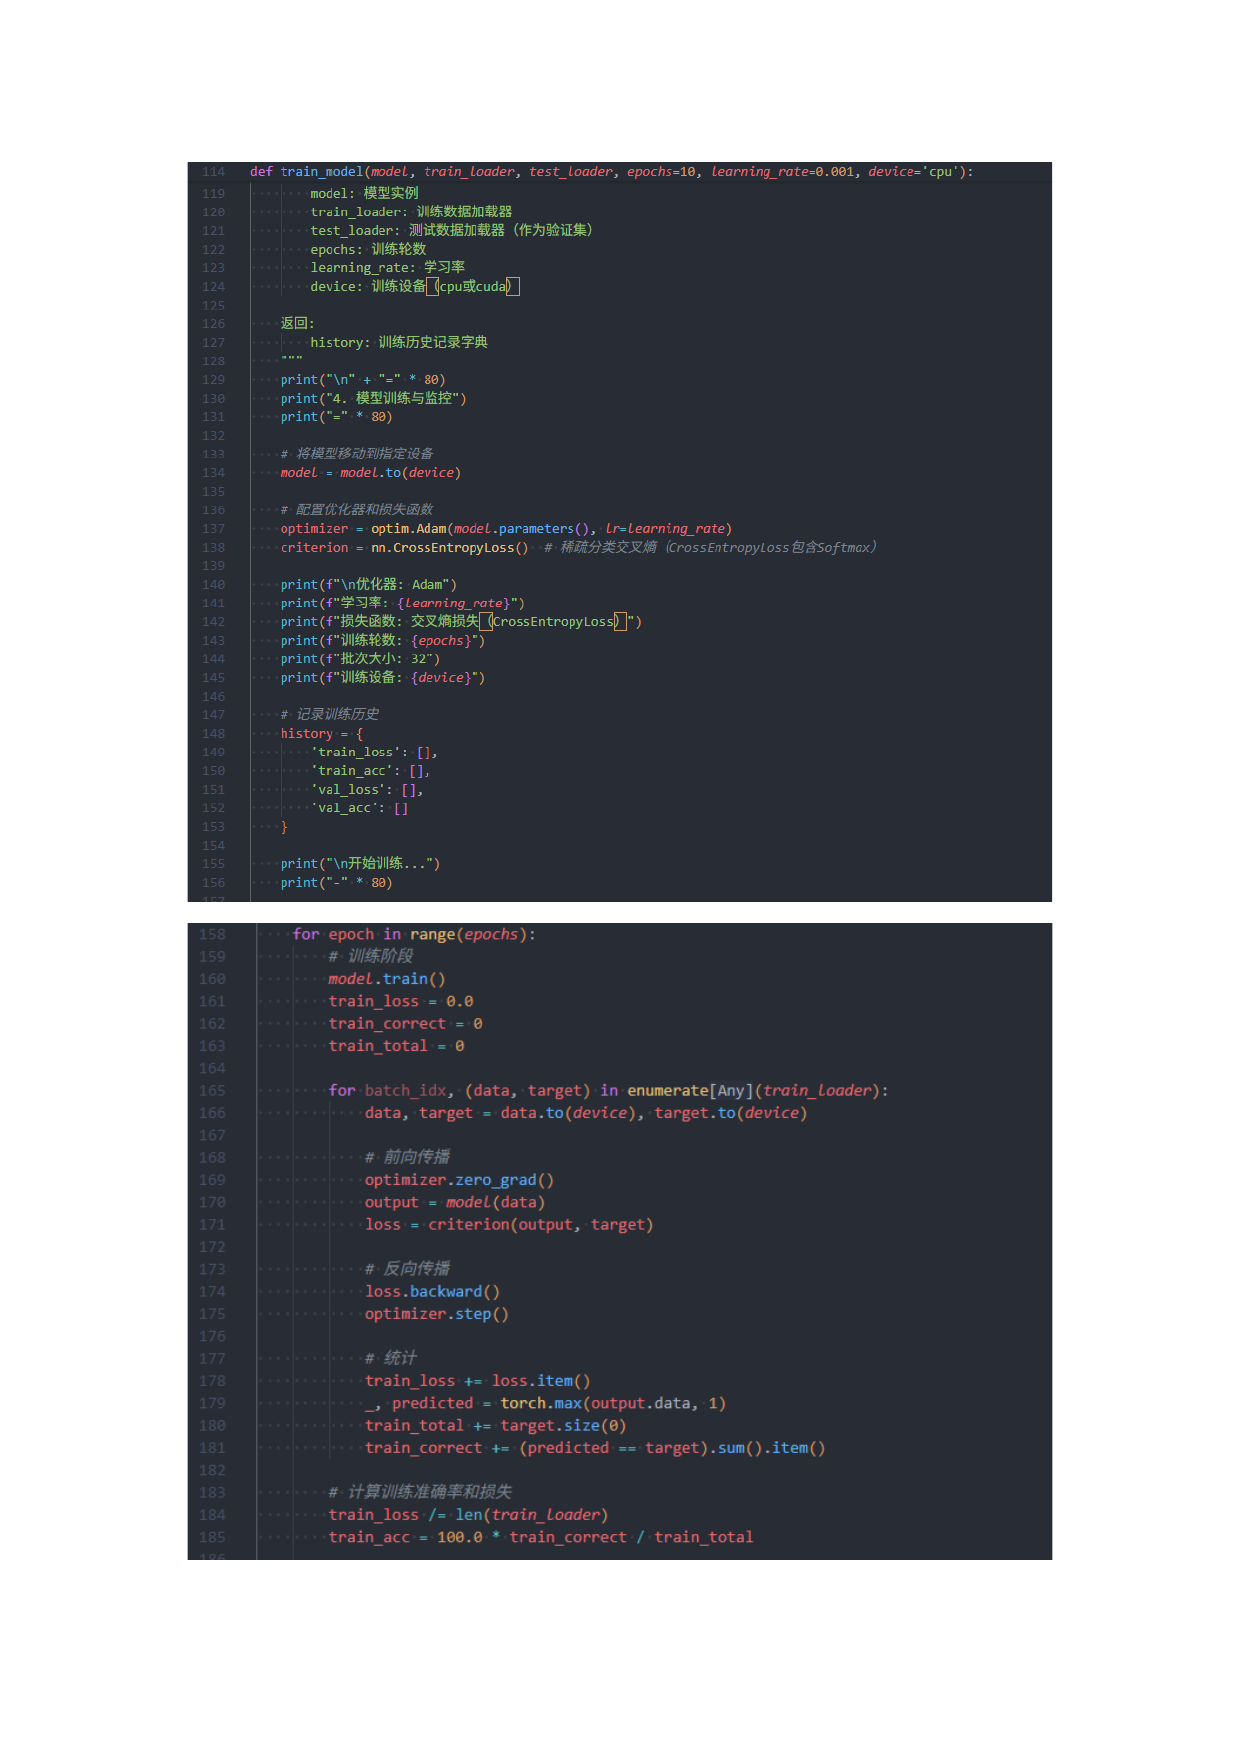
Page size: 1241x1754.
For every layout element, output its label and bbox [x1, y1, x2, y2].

picture [187, 923, 1053, 1560]
picture [187, 162, 1053, 902]
